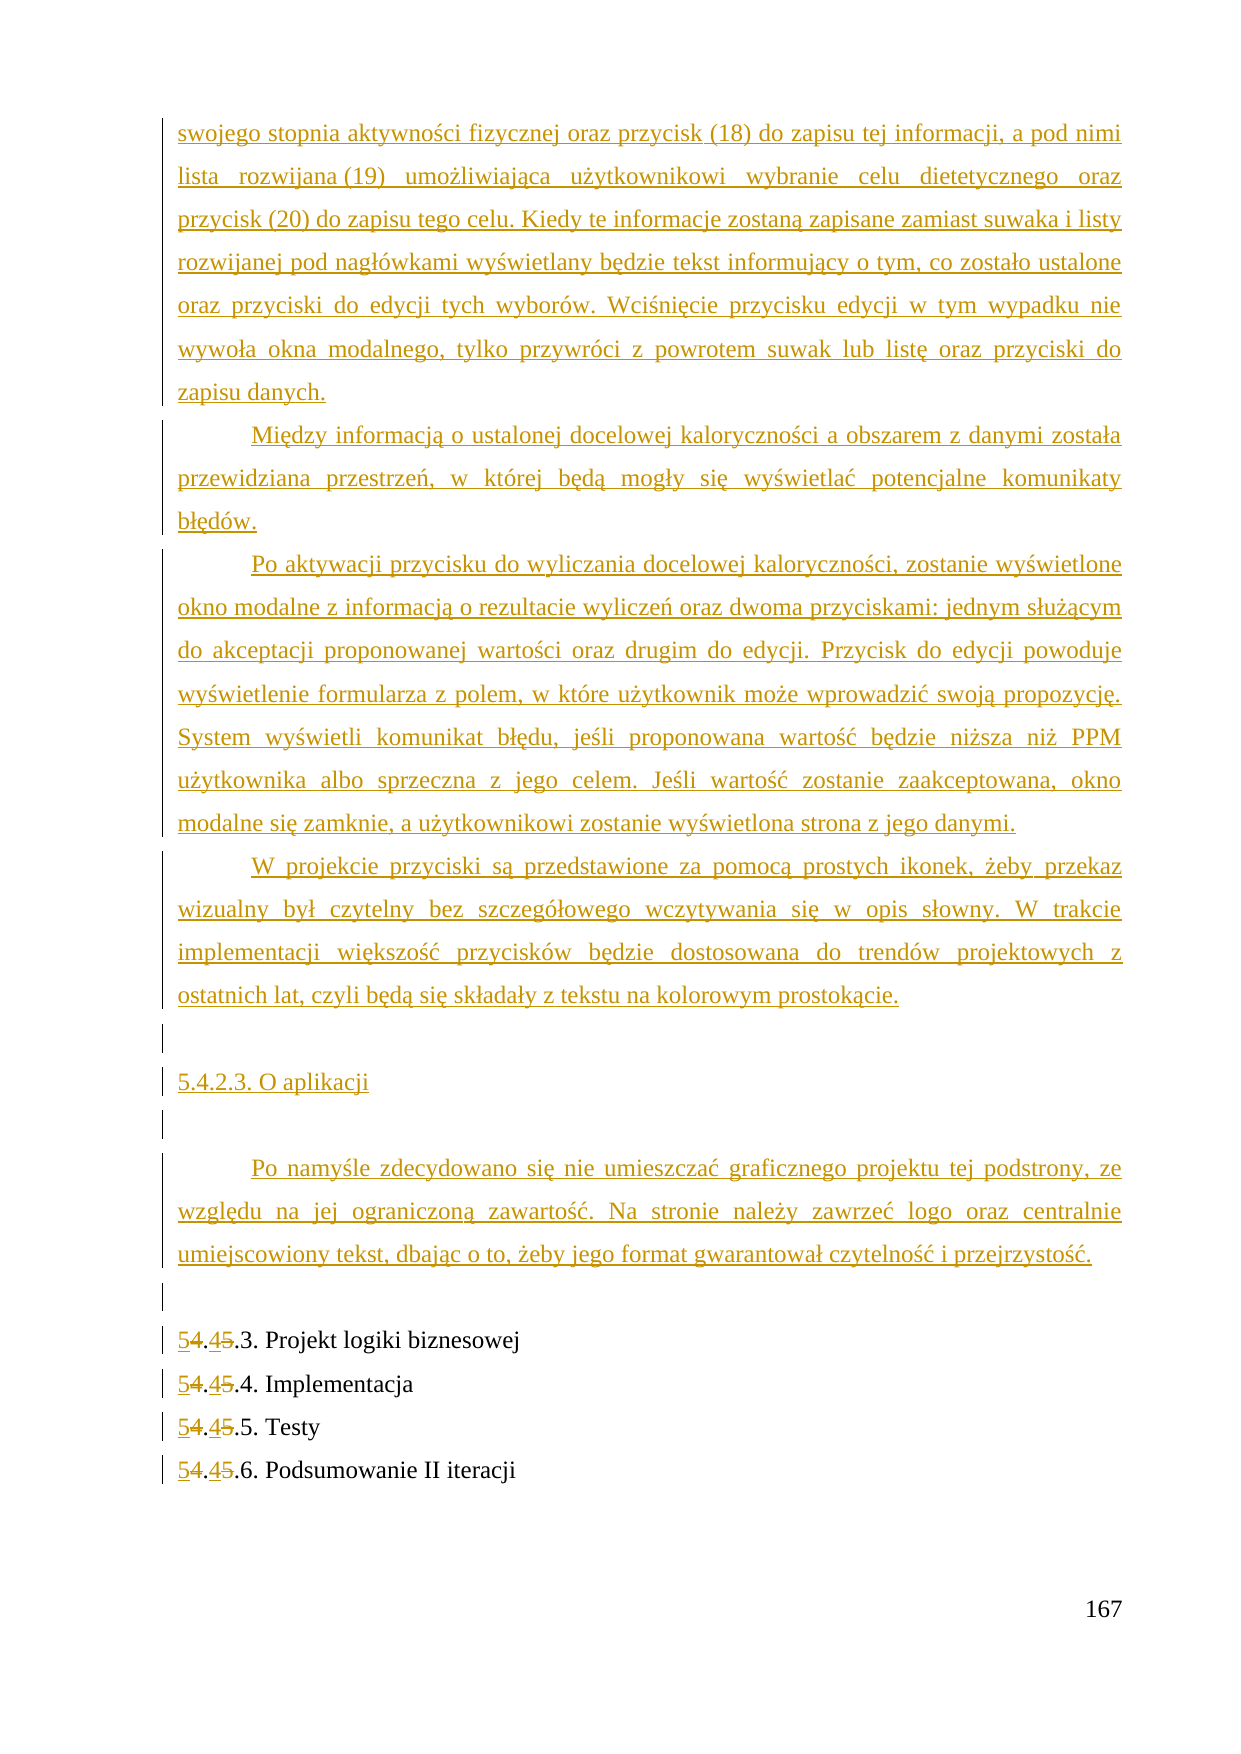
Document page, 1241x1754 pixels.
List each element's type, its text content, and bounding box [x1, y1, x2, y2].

subtitle ..6. Podsumowanie II iteracji [177, 1455, 1122, 1484]
subtitle ..4. Implementacja [177, 1369, 1122, 1397]
subtitle ..3. Projekt logiki biznesowej [177, 1326, 1122, 1354]
subtitle ..5. Testy [177, 1412, 1122, 1441]
